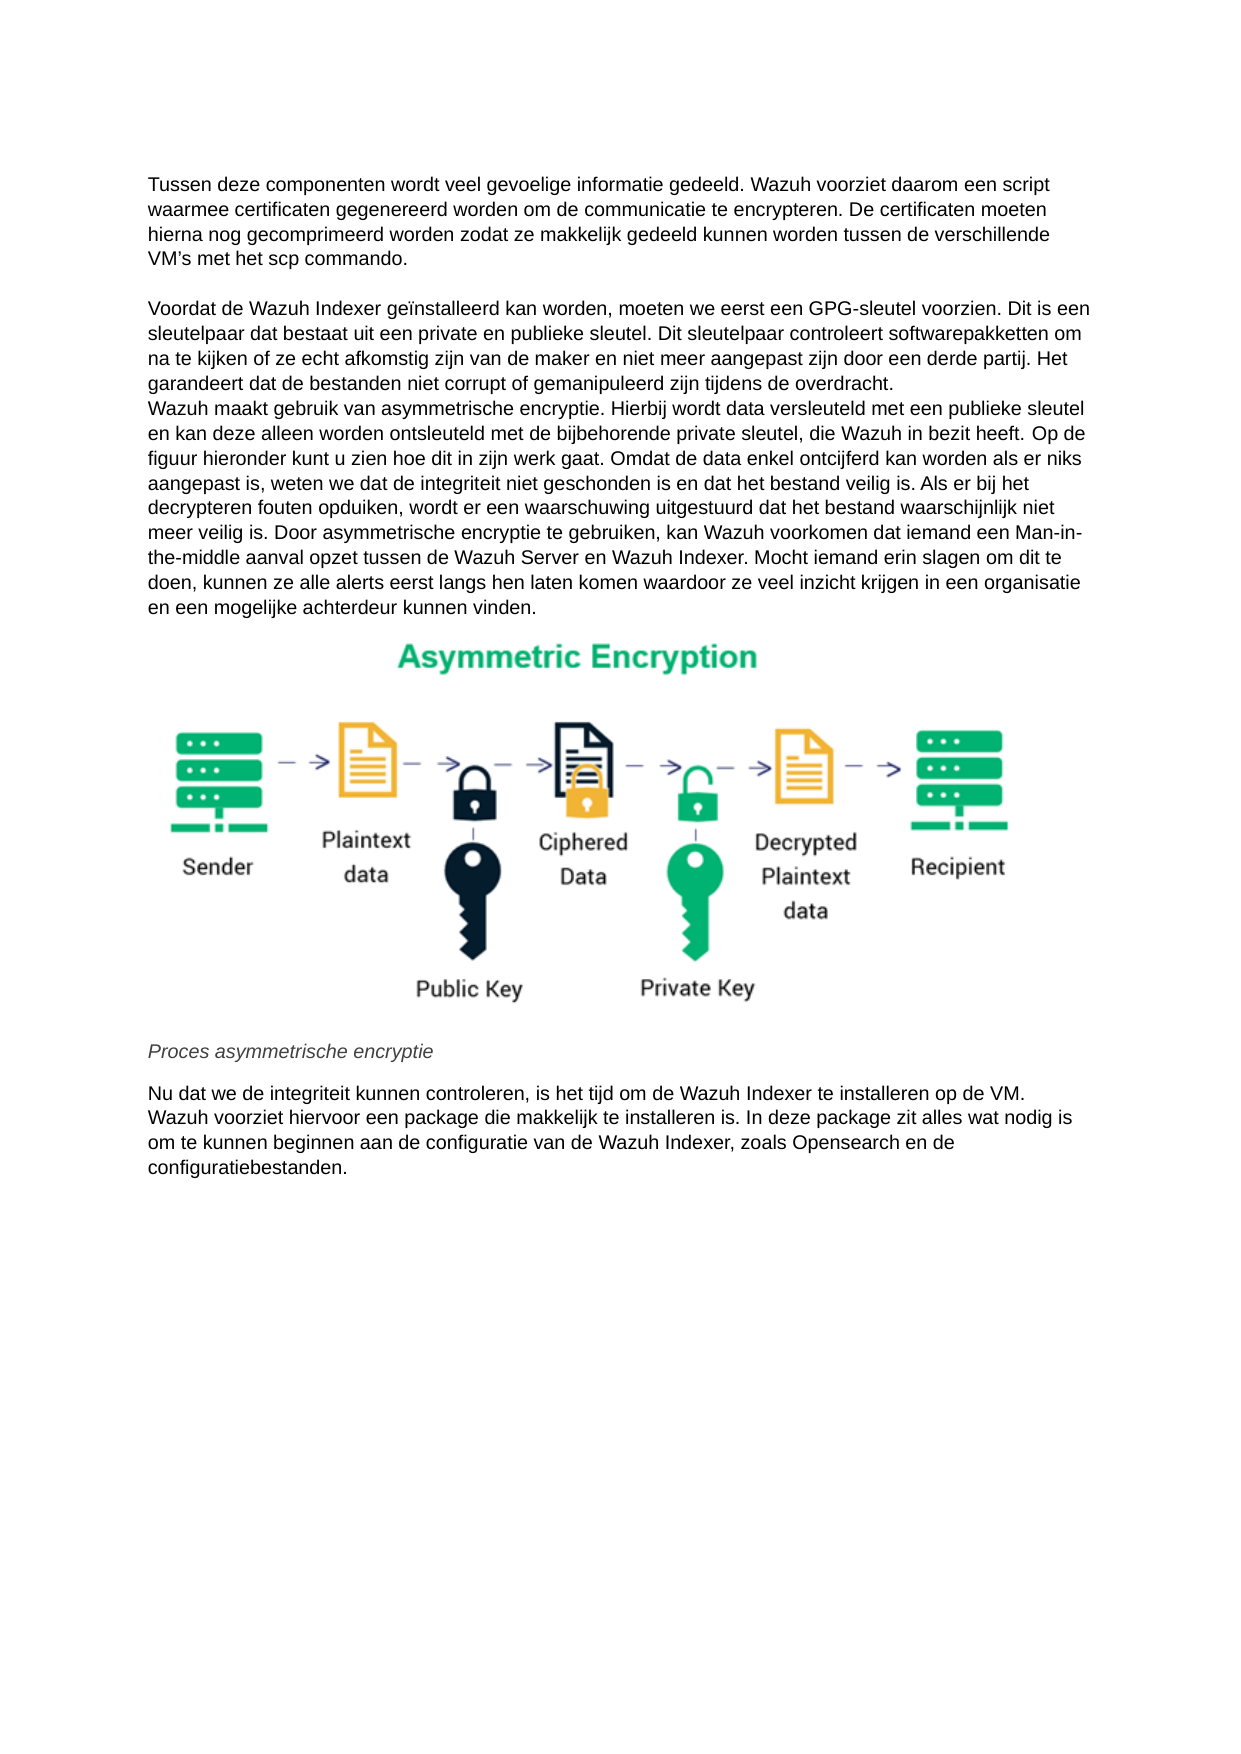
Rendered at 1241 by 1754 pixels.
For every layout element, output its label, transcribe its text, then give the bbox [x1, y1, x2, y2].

text Nu dat we de integriteit kunnen controleren, is het tijd om de Wazuh Indexer te installeren op de VM. Wazuh voorziet hiervoor een package die makkelijk te installeren is. In deze package zit alles wat nodig is om te kunnen beginnen aan de configuratie van de Wazuh Indexer, zoals Opensearch en de configuratiebestanden. [148, 1081, 1092, 1179]
text Tussen deze componenten wordt veel gevoelige informatie gedeeld. Wazuh voorziet daarom een script waarmee certificaten gegenereerd worden om de communicatie te encrypteren. De certificaten moeten hierna nog gecomprimeerd worden zodat ze makkelijk gedeeld kunnen worden tussen de verschillende VM’s met het scp commando. Voordat de Wazuh Indexer geïnstalleerd kan worden, moeten we eerst een GPG-sleutel voorzien. Dit is een sleutelpaar dat bestaat uit een private en publieke sleutel. Dit sleutelpaar controleert softwarepakketten om na te kijken of ze echt afkomstig zijn van de maker en niet meer aangepast zijn door een derde partij. Het garandeert dat de bestanden niet corrupt of gemanipuleerd zijn tijdens de overdracht. Wazuh maakt gebruik van asymmetrische encryptie. Hierbij wordt data versleuteld met een publieke sleutel en kan deze alleen worden ontsleuteld met de bijbehorende private sleutel, die Wazuh in bezit heeft. Op de figuur hieronder kunt u zien hoe dit in zijn werk gaat. Omdat de data enkel ontcijferd kan worden als er niks aangepast is, weten we dat de integriteit niet geschonden is en dat het bestand veilig is. Als er bij het decrypteren fouten opduiken, wordt er een waarschuwing uitgestuurd dat het bestand waarschijnlijk niet meer veilig is. Door asymmetrische encryptie te gebruiken, kan Wazuh voorkomen dat iemand een Man-in-the-middle aanval opzet tussen de Wazuh Server en Wazuh Indexer. Mocht iemand erin slagen om dit te doen, kunnen ze alle alerts eerst langs hen laten komen waardoor ze veel inzicht krijgen in een organisatie en een mogelijke achterdeur kunnen vinden. [148, 173, 1092, 618]
text Proces asymmetrische encryptie [148, 1040, 1002, 1062]
picture [147, 620, 1032, 1017]
